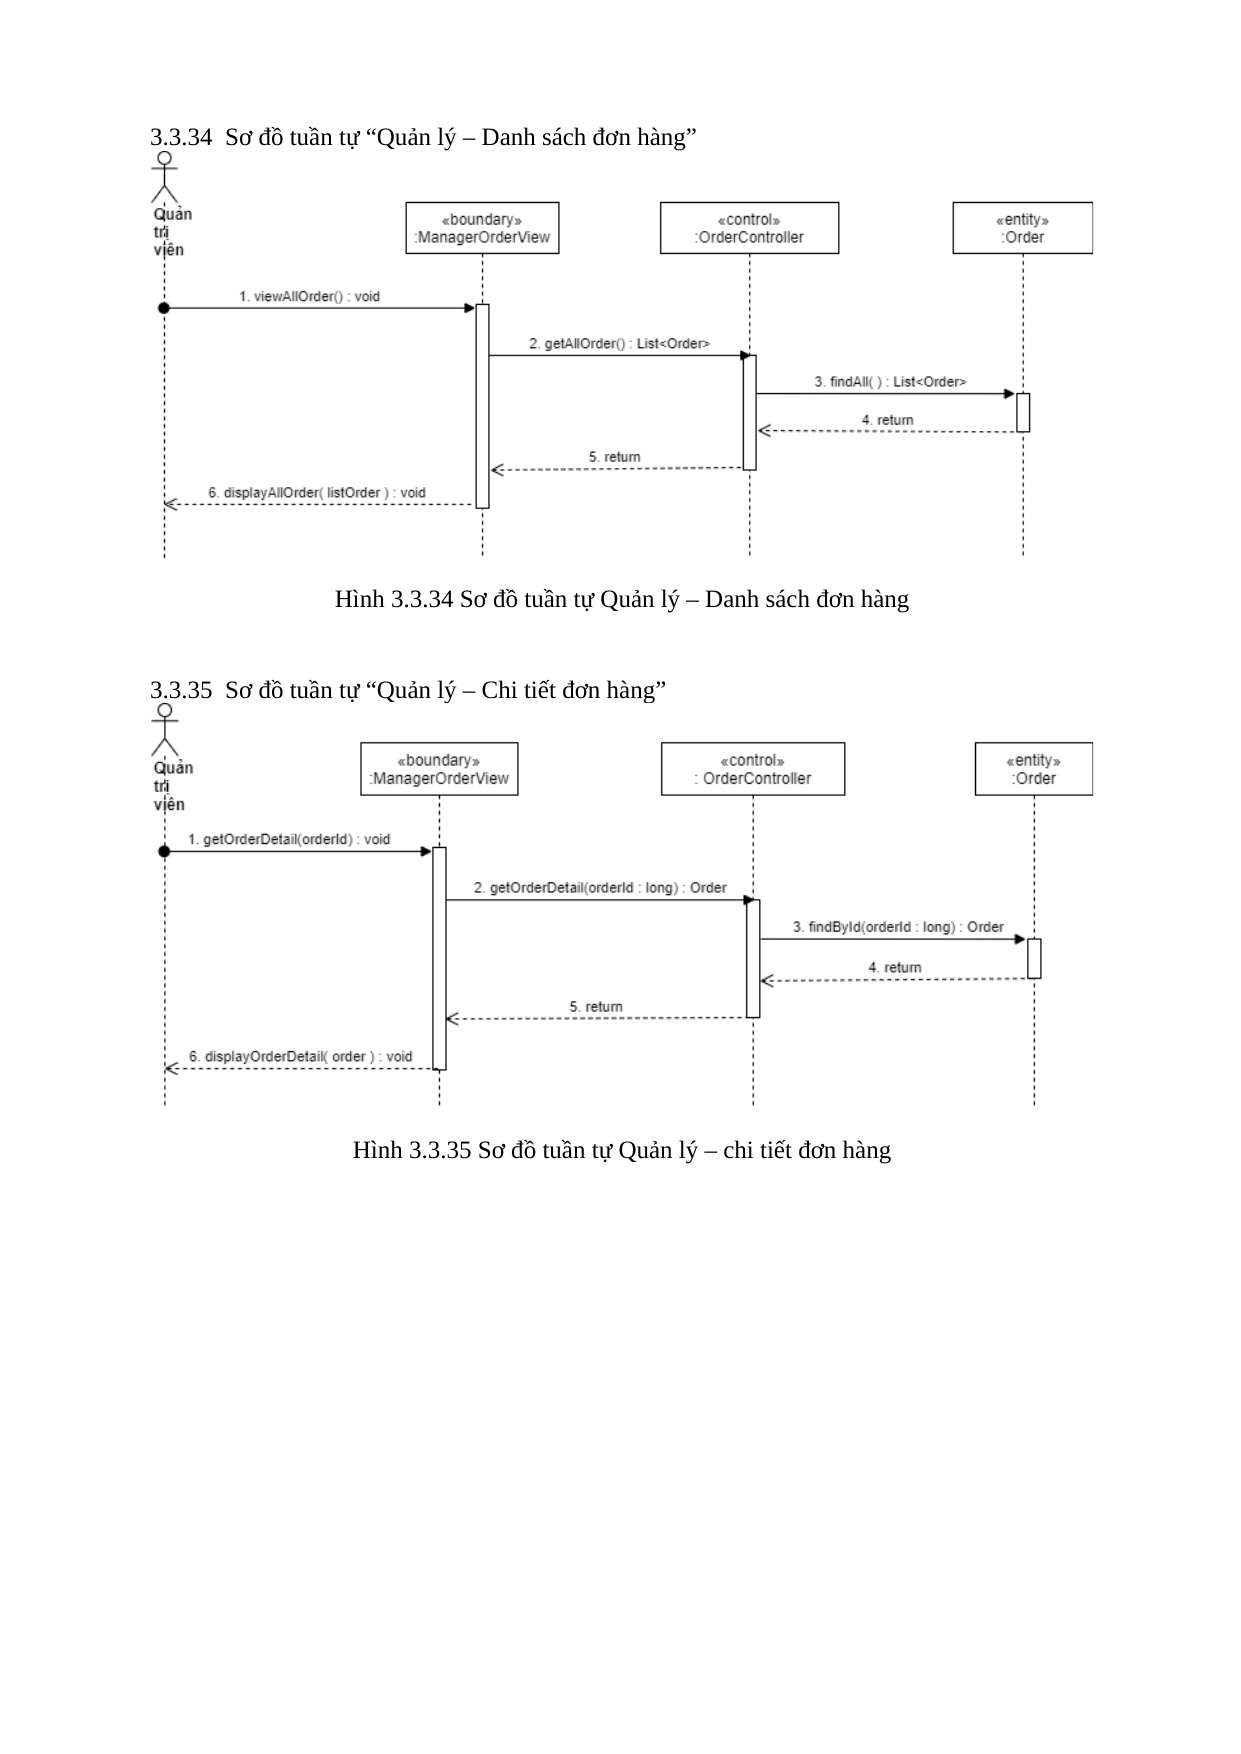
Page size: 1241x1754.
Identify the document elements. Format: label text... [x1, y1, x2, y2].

picture [150, 151, 1094, 560]
text Hình 3.3.34 Sơ đồ tuần tự Quản lý – Danh sách đơn hàng [150, 584, 1094, 613]
picture [150, 703, 1094, 1110]
subtitle 3.3.35 Sơ đồ tuần tự “Quản lý – Chi tiết đơn hàng” [150, 675, 1094, 703]
subtitle 3.3.34 Sơ đồ tuần tự “Quản lý – Danh sách đơn hàng” [150, 122, 1094, 151]
text Hình 3.3.35 Sơ đồ tuần tự Quản lý – chi tiết đơn hàng [150, 1135, 1094, 1164]
